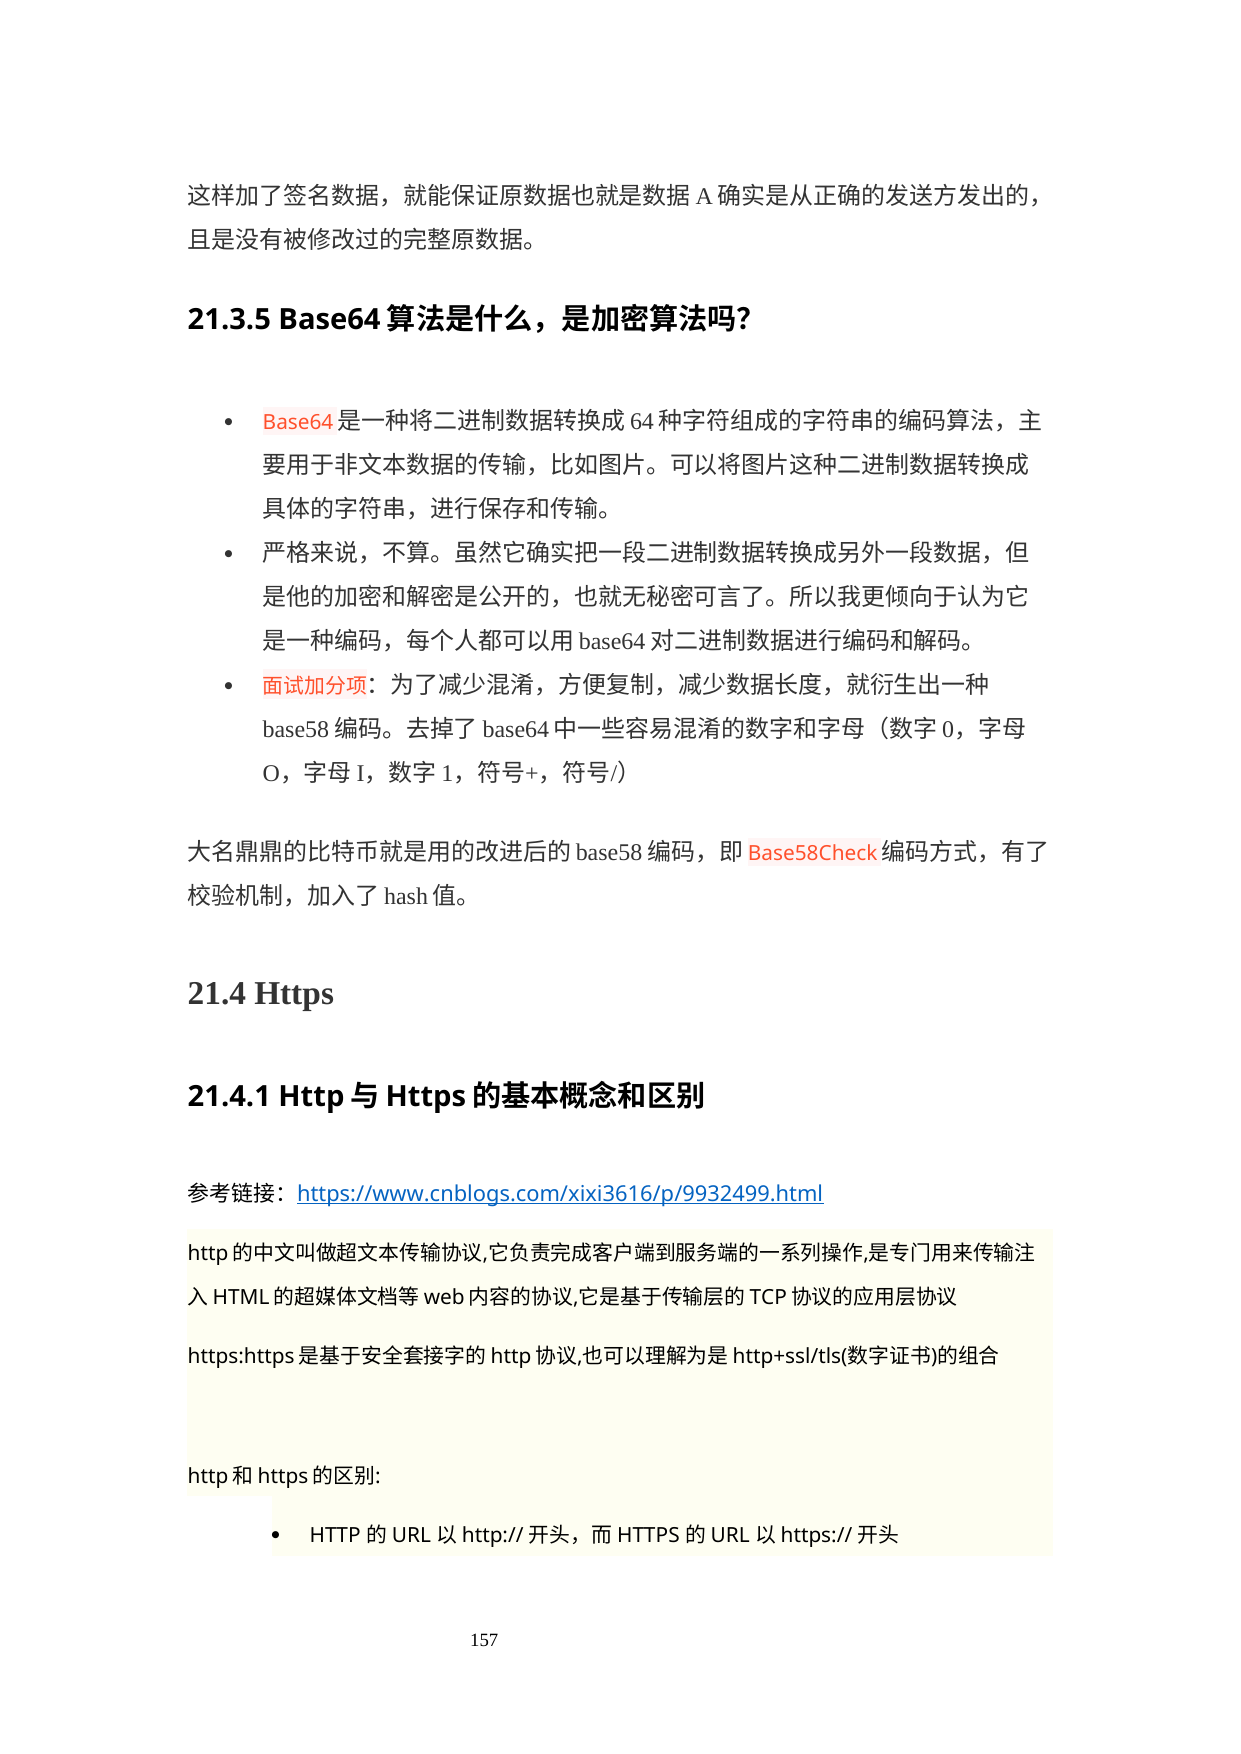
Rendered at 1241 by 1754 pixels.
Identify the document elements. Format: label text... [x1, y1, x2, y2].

subtitle 21.3.5 Base64算法是什么，是加密算法吗？ [187, 294, 1053, 338]
list 严格来说，不算。虽然它确实把一段二进制数据转换成另外一段数据，但是他的加密和解密是公开的，也就无秘密可言了。所以我更倾向于认为它是一种编码，每个人都可以用base64对二进制数据进行编码和解码。 [225, 529, 1053, 661]
list 面试加分项：为了减少混淆，方便复制，减少数据长度，就衍生出一种base58编码。去掉了base64中一些容易混淆的数字和字母（数字0，字母O，字母I，数字1，符号+，符号/） [225, 661, 1053, 793]
text 参考链接：https://www.cnblogs.com/xixi3616/p/9932499.html [187, 1169, 1053, 1213]
text http和https的区别: [187, 1452, 1053, 1496]
text 这样加了签名数据，就能保证原数据也就是数据A确实是从正确的发送方发出的，且是没有被修改过的完整原数据。 [187, 172, 1053, 260]
text 大名鼎鼎的比特币就是用的改进后的base58编码，即Base58Check编码方式，有了校验机制，加入了hash值。 [187, 827, 1053, 916]
text https:https是基于安全套接字的http协议,也可以理解为是http+ssl/tls(数字证书)的组合 [187, 1333, 1053, 1377]
list HTTP 的 URL 以 http:// 开头，而 HTTPS 的 URL 以 https:// 开头 [272, 1512, 1053, 1556]
list Base64是一种将二进制数据转换成64种字符组成的字符串的编码算法，主要用于非文本数据的传输，比如图片。可以将图片这种二进制数据转换成具体的字符串，进行保存和传输。 [225, 397, 1053, 529]
subtitle 21.4 Https [187, 970, 1053, 1014]
text http的中文叫做超文本传输协议,它负责完成客户端到服务端的一系列操作,是专门用来传输注入HTML的超媒体文档等web内容的协议,它是基于传输层的TCP协议的应用层协议 [187, 1229, 1053, 1317]
subtitle 21.4.1 Http与Https的基本概念和区别 [187, 1071, 1053, 1116]
